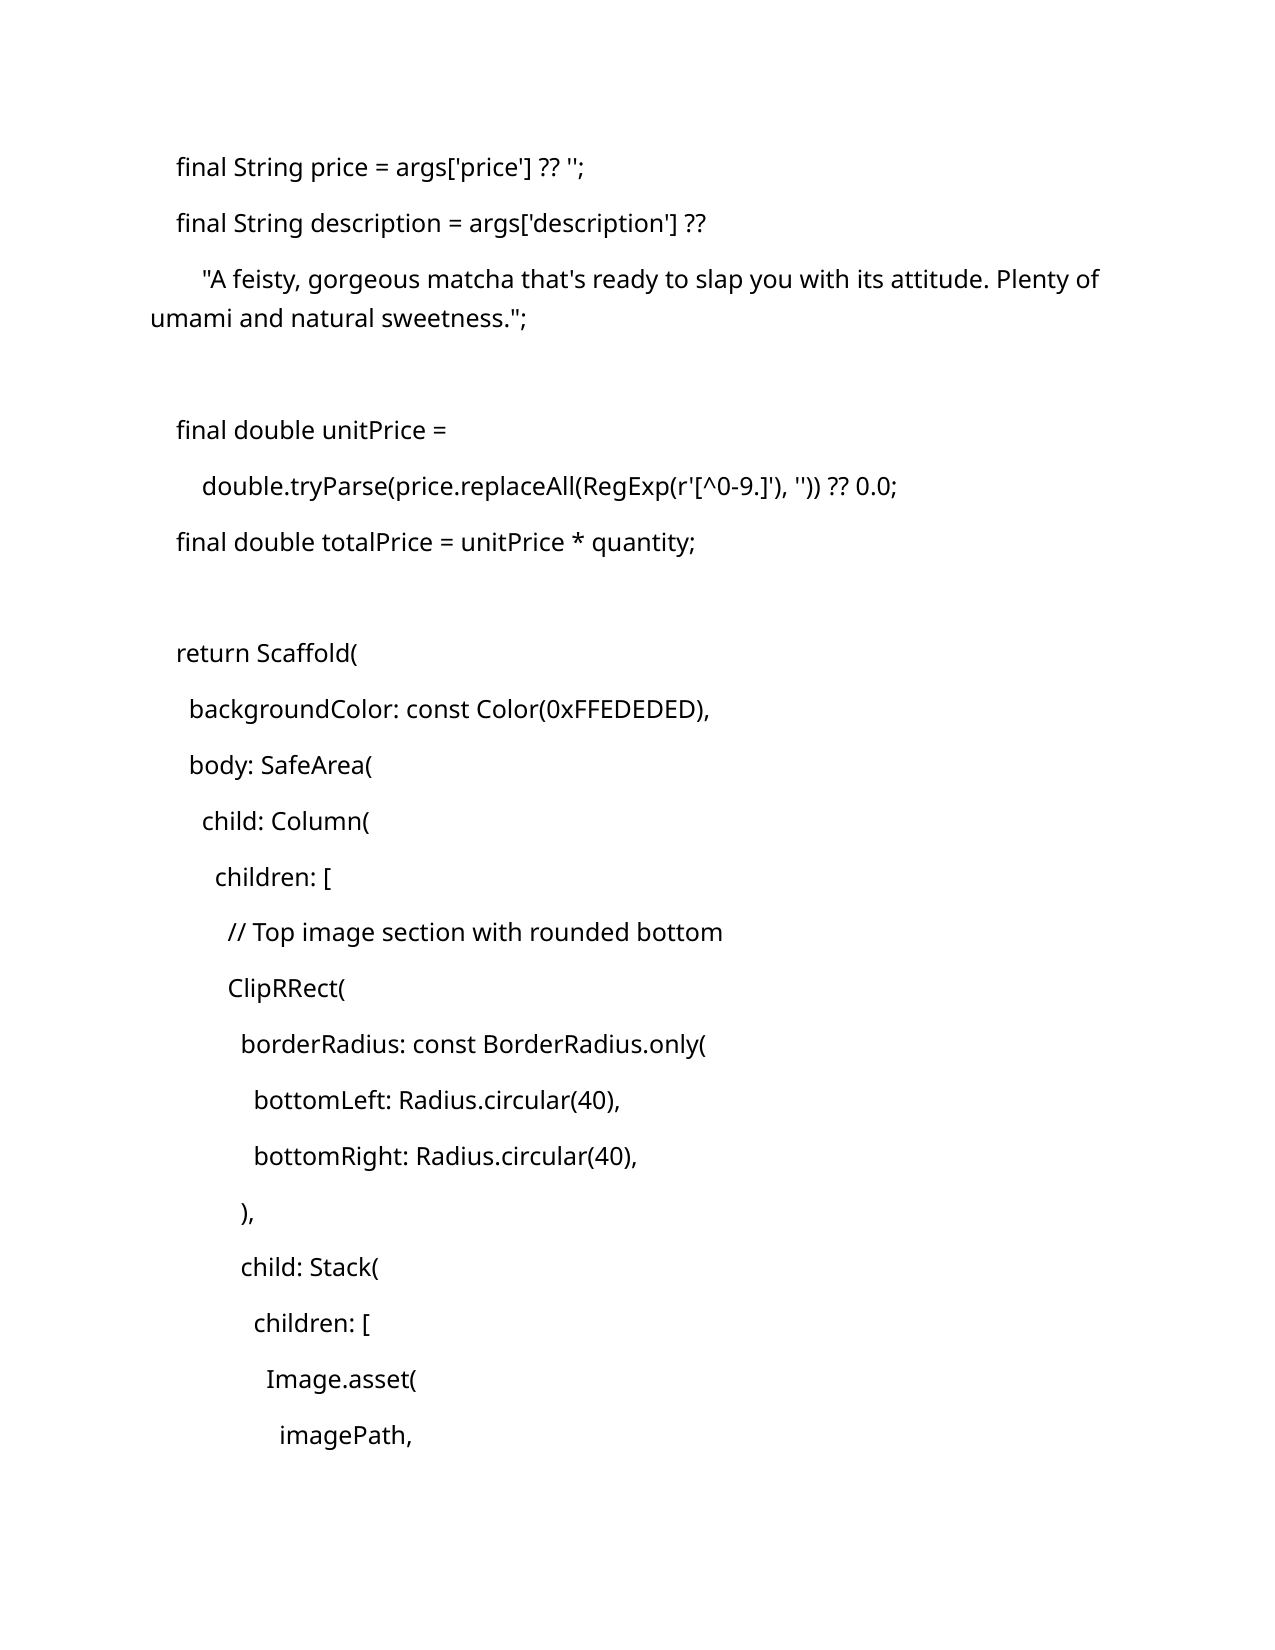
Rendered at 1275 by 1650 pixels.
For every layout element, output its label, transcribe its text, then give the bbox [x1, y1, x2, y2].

text Image.asset( [150, 1362, 1125, 1396]
text imagePath, [150, 1417, 1125, 1452]
text return Scaffold( [150, 636, 1125, 670]
text backgroundColor: const Color(0xFFEDEDED), [150, 692, 1125, 726]
text children: [ [150, 1306, 1125, 1340]
text body: SafeArea( [150, 747, 1125, 782]
text // Top image section with rounded bottom [150, 915, 1125, 949]
text bottomLeft: Radius.circular(40), [150, 1082, 1125, 1117]
text borderRadius: const BorderRadius.only( [150, 1027, 1125, 1061]
text final double unitPrice = [150, 412, 1125, 447]
text final String description = args['description'] ?? [150, 206, 1125, 240]
text "A feisty, gorgeous matcha that's ready to slap you with its attitude. Plenty of umami and natural sweetness."; [150, 262, 1125, 335]
text ), [150, 1194, 1125, 1228]
text ClipRRect( [150, 971, 1125, 1005]
text final double totalPrice = unitPrice * quantity; [150, 524, 1125, 558]
text double.tryParse(price.replaceAll(RegExp(r'[^0-9.]'), '')) ?? 0.0; [150, 468, 1125, 502]
text final String price = args['price'] ?? ''; [150, 150, 1125, 184]
text children: [ [150, 859, 1125, 893]
text child: Column( [150, 803, 1125, 837]
text child: Stack( [150, 1250, 1125, 1284]
text bottomRight: Radius.circular(40), [150, 1138, 1125, 1172]
